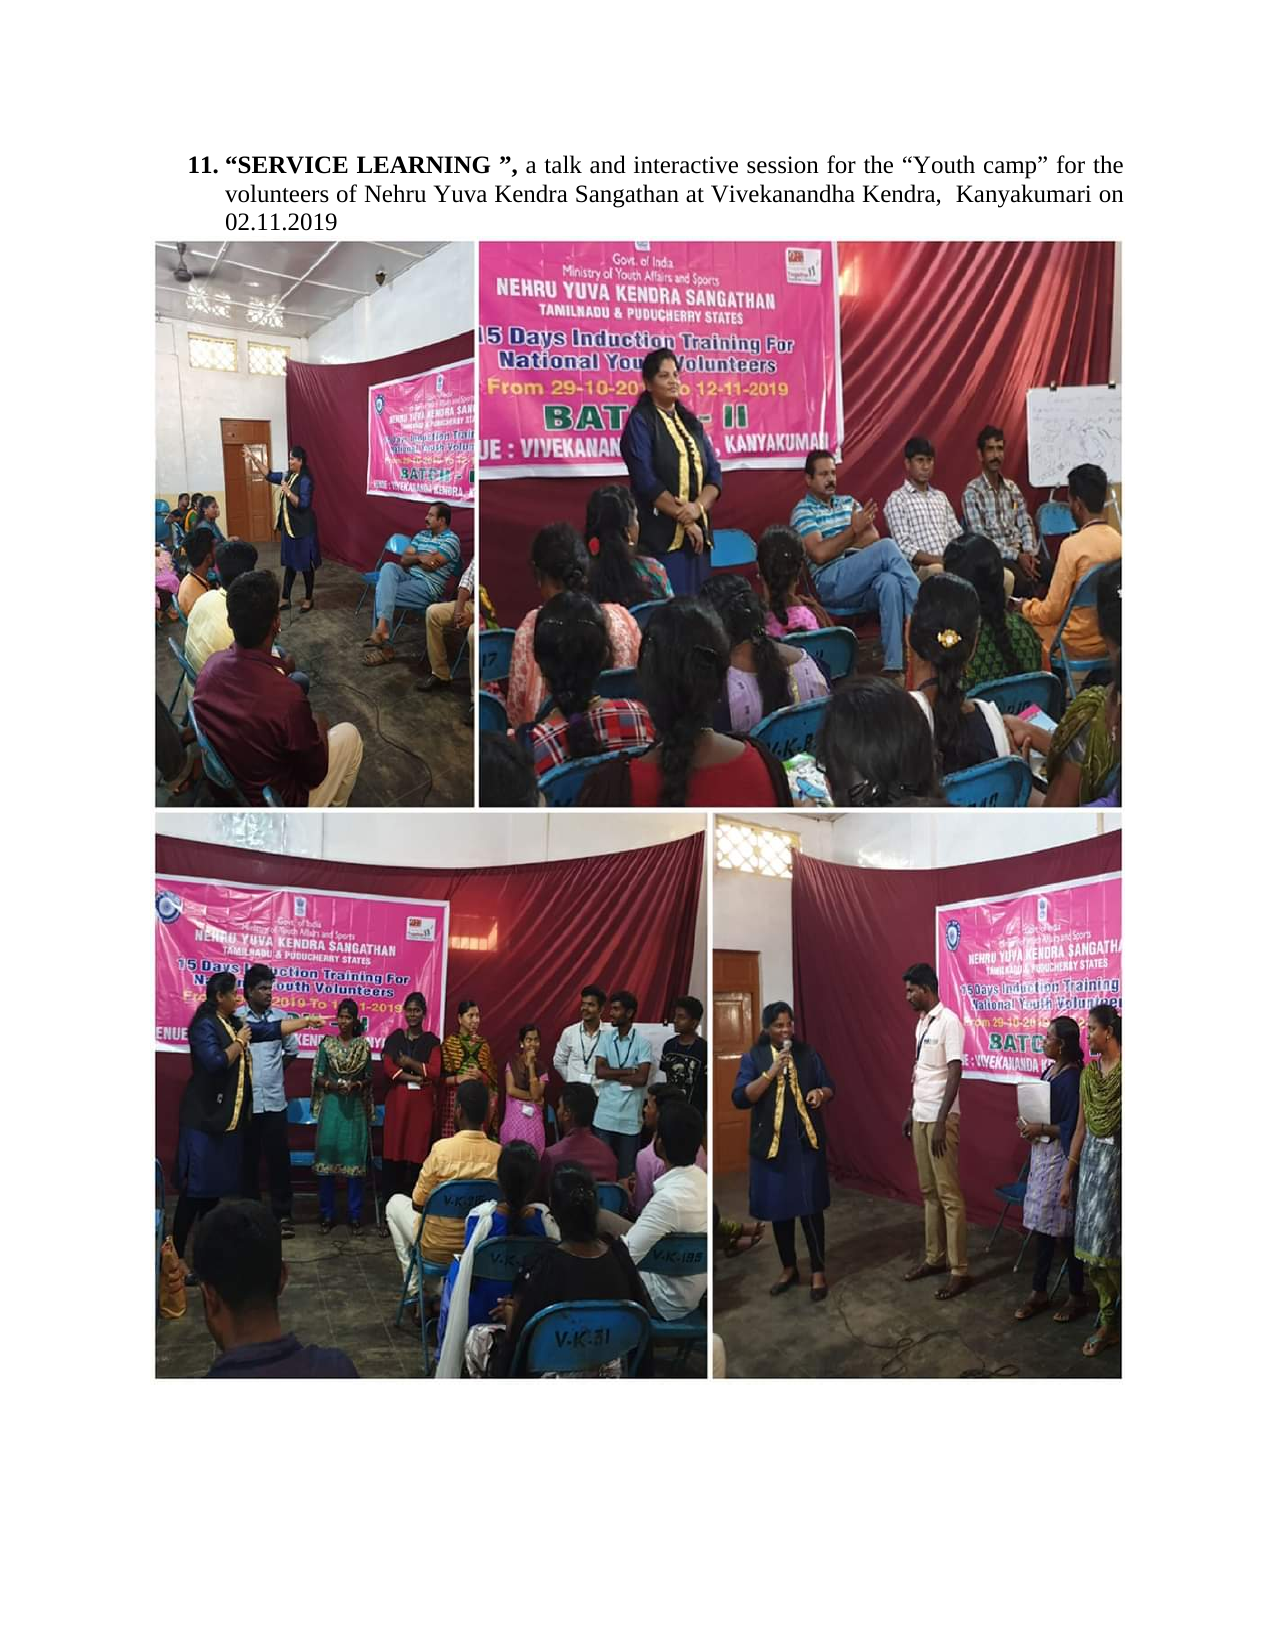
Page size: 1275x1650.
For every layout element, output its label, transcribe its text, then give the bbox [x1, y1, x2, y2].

list “SERVICE LEARNING ”, a talk and interactive session for the “Youth camp” for the volunteers of Nehru Yuva Kendra Sangathan at Vivekanandha Kendra, Kanyakumari on 02.11.2019 [187, 150, 1125, 236]
picture [150, 236, 1125, 1385]
